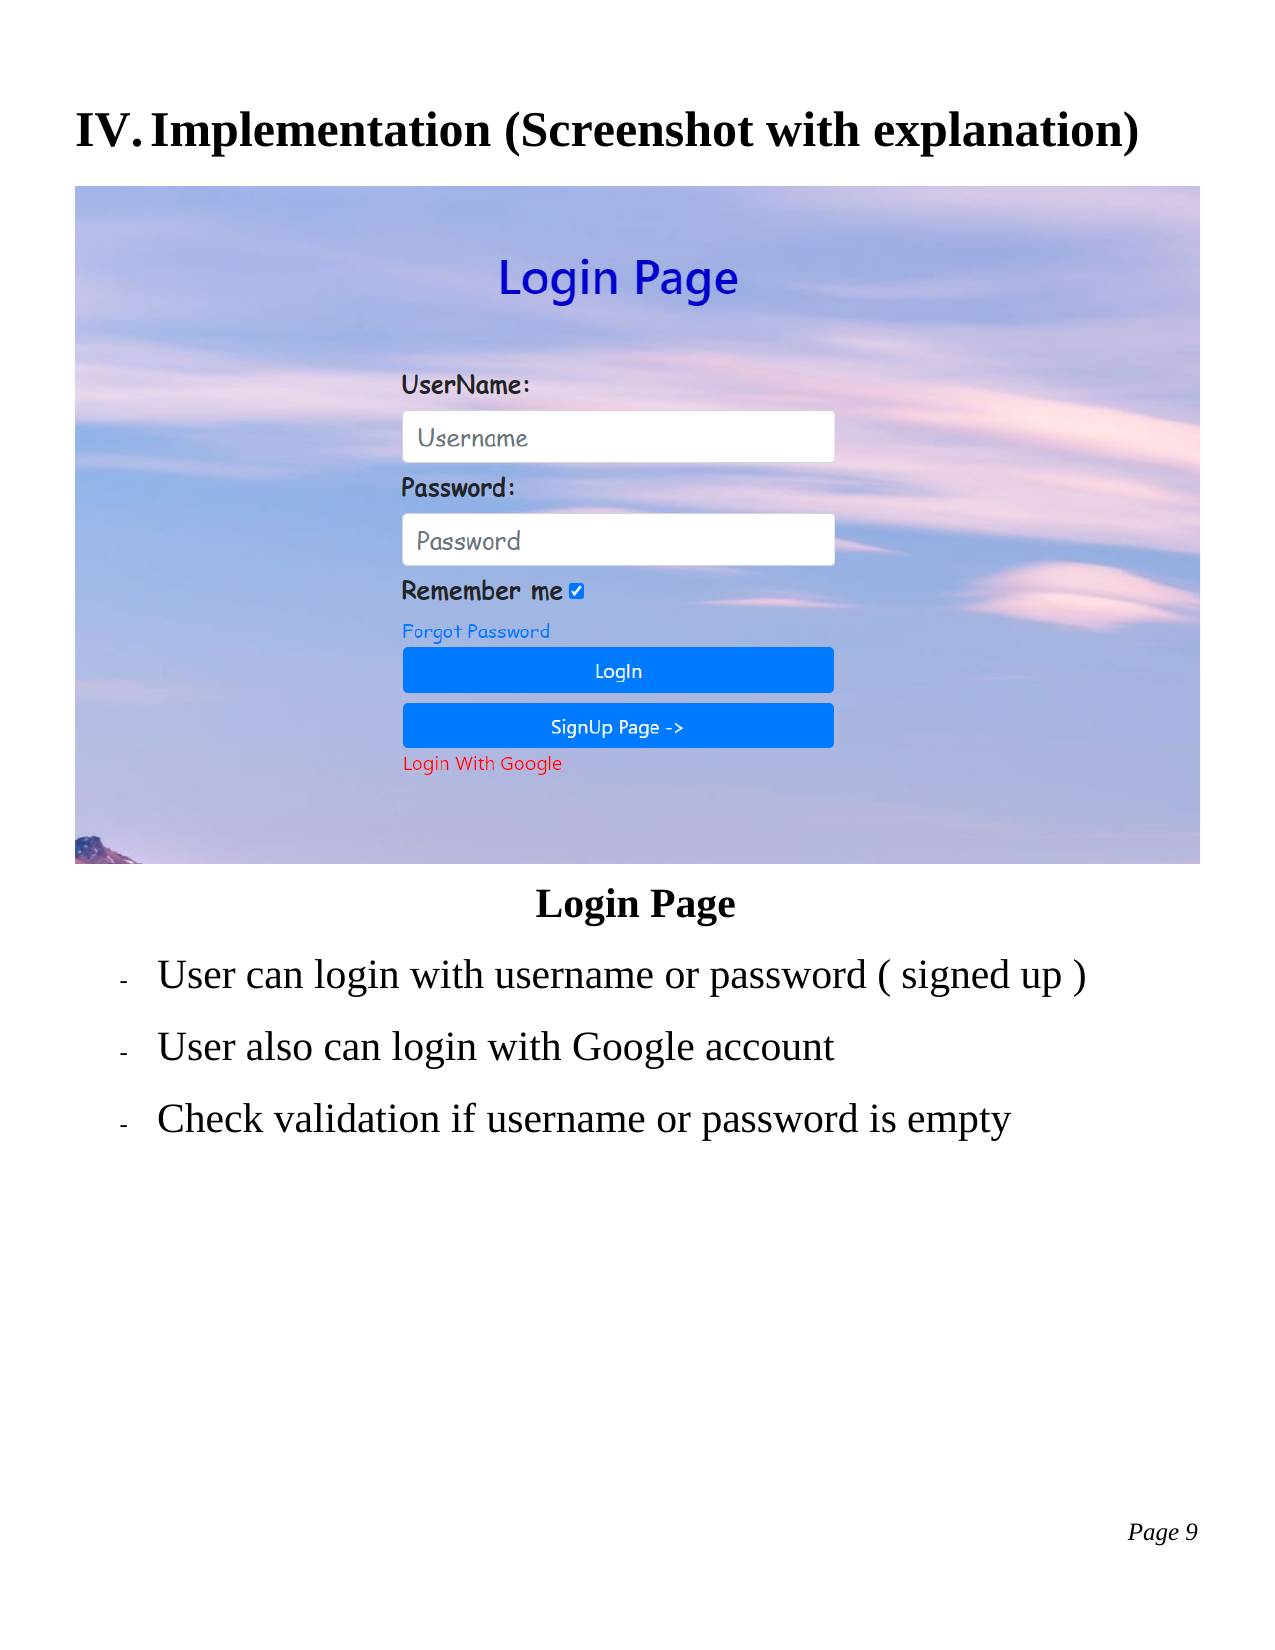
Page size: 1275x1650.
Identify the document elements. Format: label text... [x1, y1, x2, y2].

list Check validation if username or password is empty [119, 1094, 1200, 1142]
list User can login with username or password ( signed up ) [119, 950, 1200, 998]
picture [75, 186, 1200, 864]
subtitle Implementation (Screenshot with explanation) [75, 100, 1200, 157]
list User also can login with Google account [119, 1022, 1200, 1070]
list Login Page [457, 878, 1200, 926]
